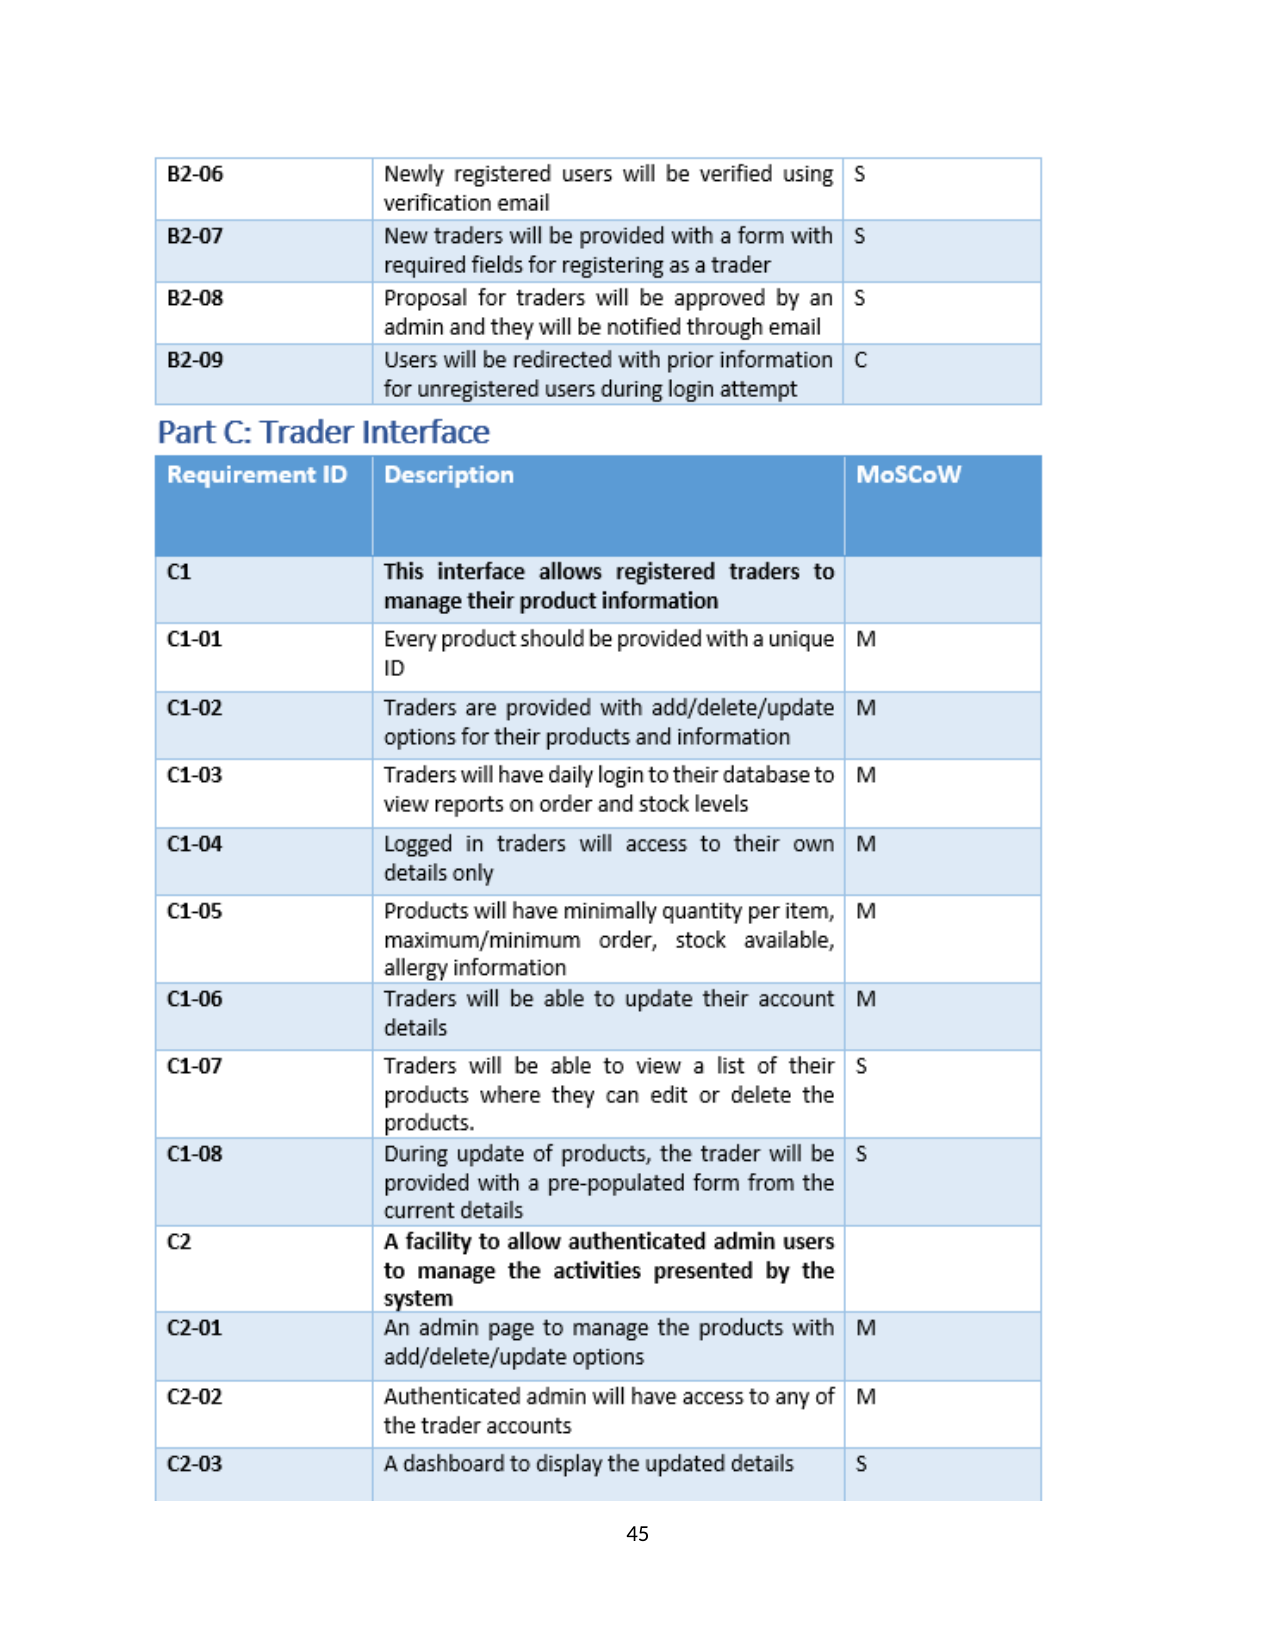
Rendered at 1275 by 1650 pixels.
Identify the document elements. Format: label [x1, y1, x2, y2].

picture [150, 150, 1050, 1501]
